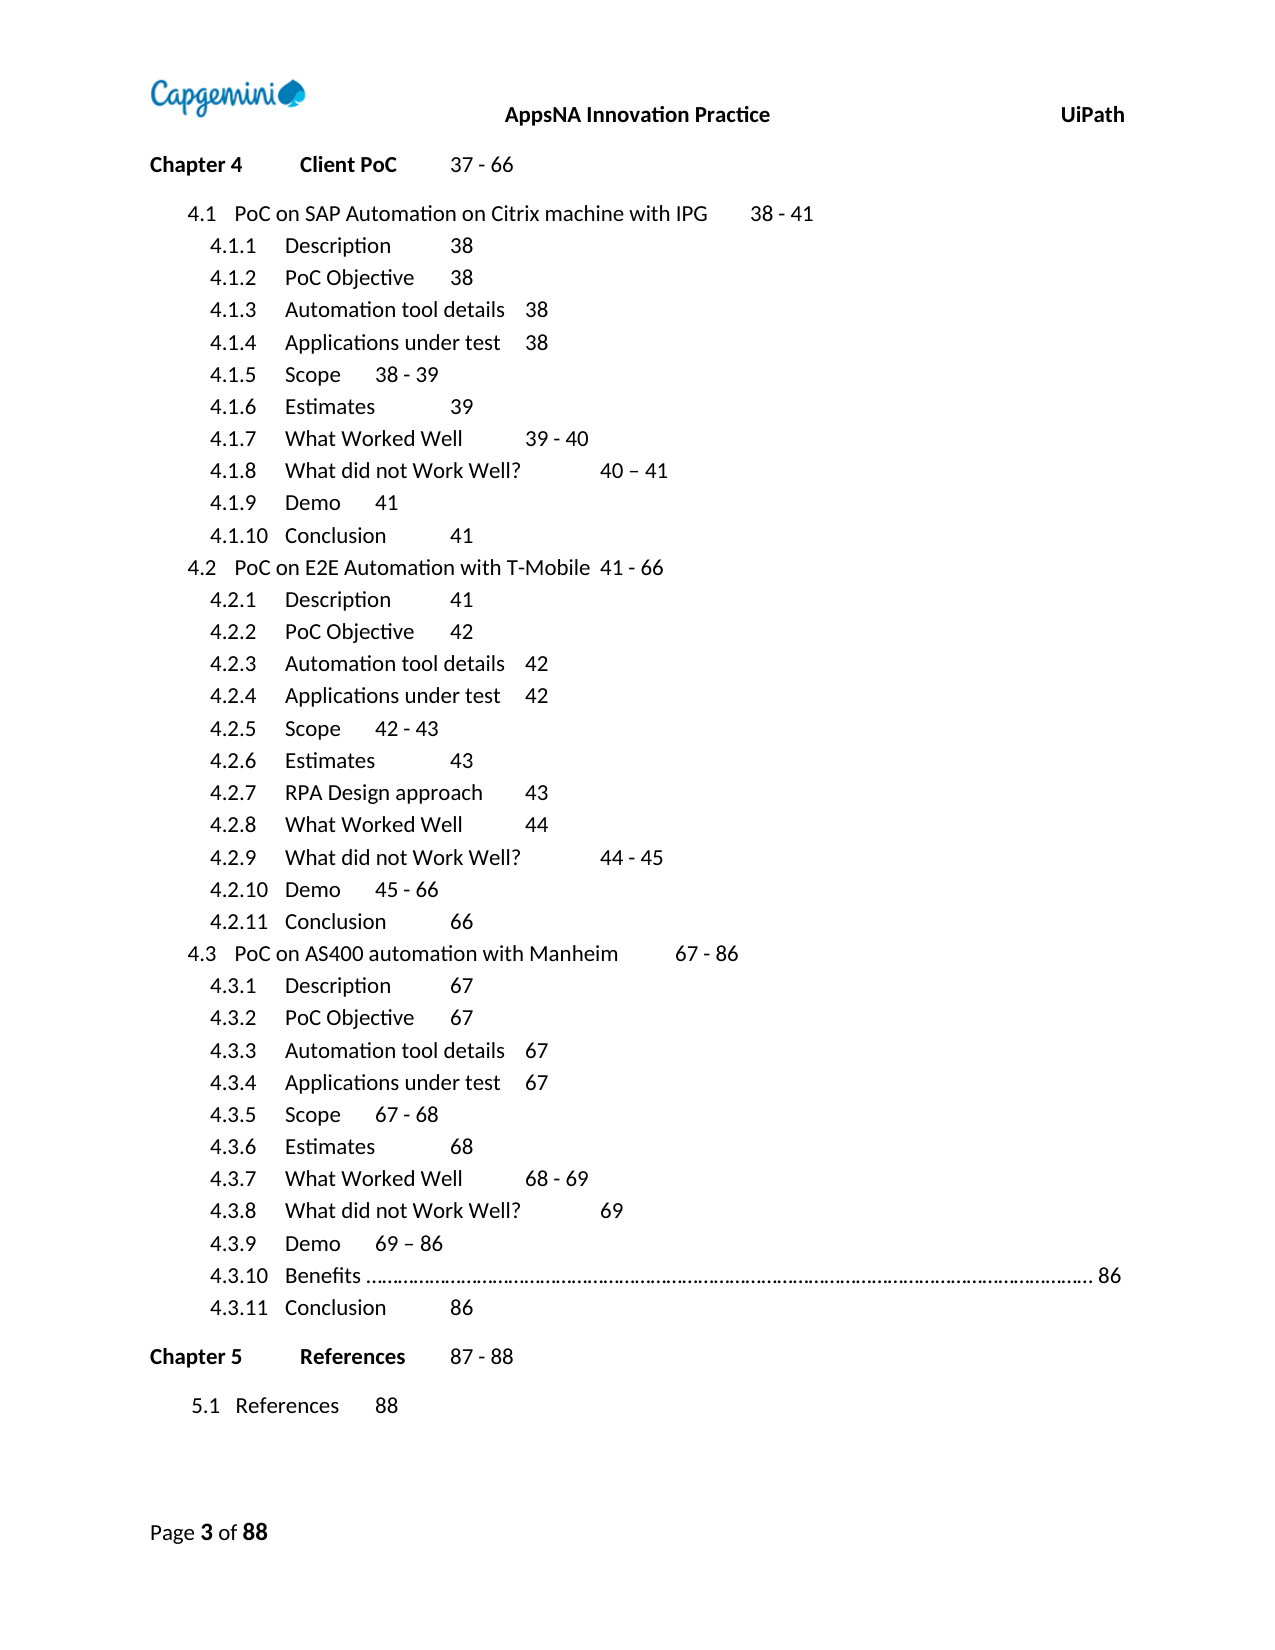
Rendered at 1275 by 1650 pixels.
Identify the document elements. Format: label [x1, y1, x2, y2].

picture [150, 75, 307, 123]
